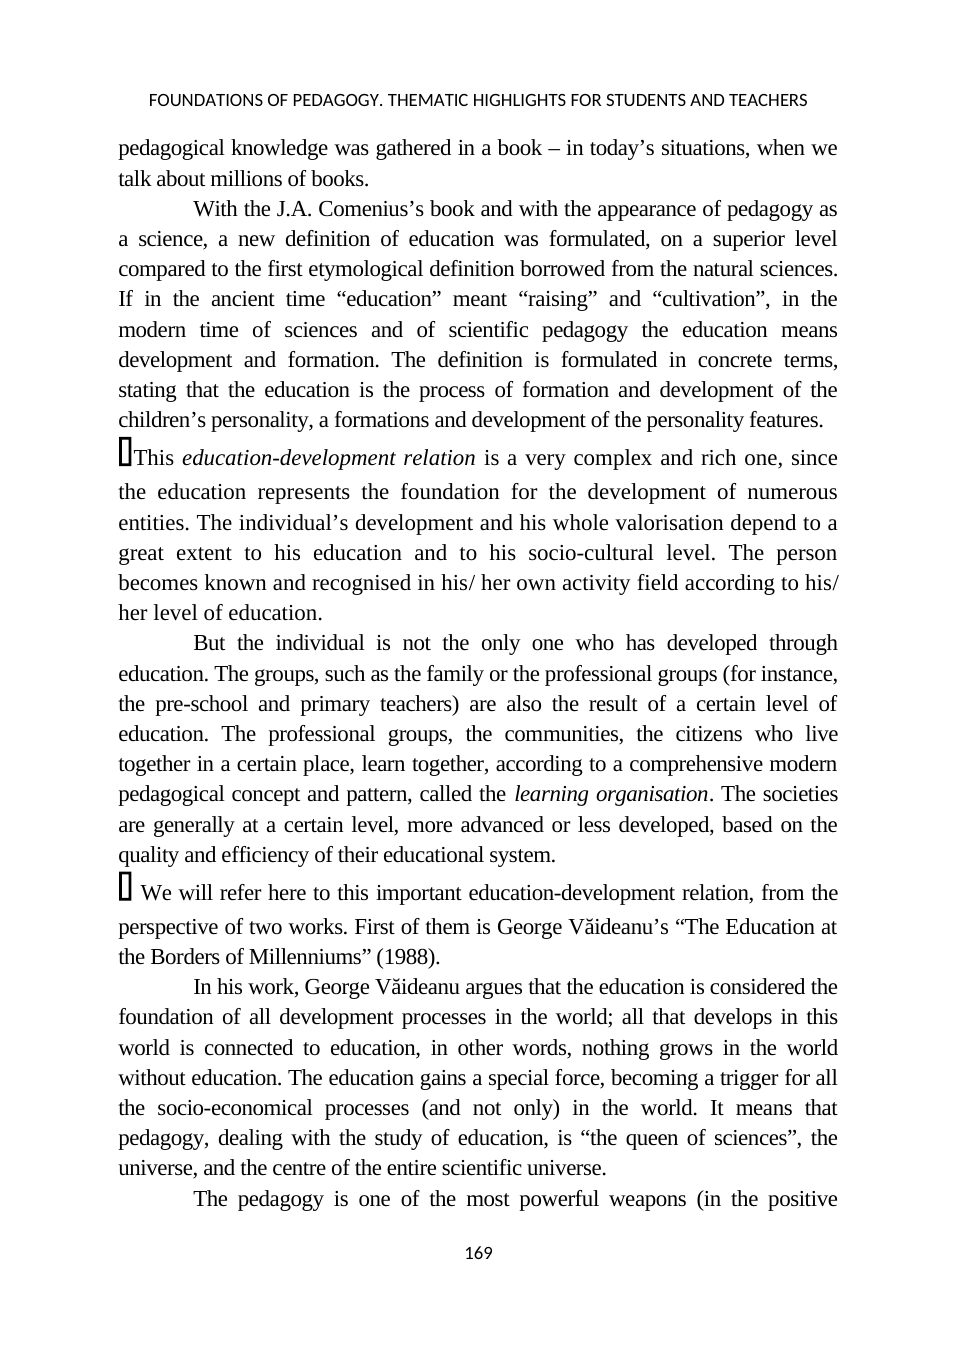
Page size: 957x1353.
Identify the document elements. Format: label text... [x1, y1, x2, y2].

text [118, 1185, 838, 1211]
text We will refer here to this important education-development relation, from the perspective of two works. First of them is George Văideanu’s “The Education at the Borders of Millenniums” (1988). [118, 871, 838, 969]
text In his work, George Văideanu argues that the education is considered the foundation of all development processes in the world; all that develops in this world is connected to education, in other words, nothing grows in the world without education. The education gains a special force, becoming a trigger for all the socio-economical processes (and not only) in the world. It means that pedagogy, dealing with the study of education, is “the queen of sciences”, the universe, and the centre of the entire scientific universe. [118, 973, 838, 1181]
text With the J.A. Comenius’s book and with the appearance of pedagogy as a science, a new definition of education was formulated, on a superior level compared to the first etymological definition borrowed from the natural sciences. If in the ancient time “education” meant “raising” and “cultivation”, in the modern time of sciences and of scientific pedagogy the education means development and formation. The definition is formulated in concrete terms, stating that the education is the process of formation and development of the children’s personality, a formations and development of the personality features. [118, 195, 838, 433]
text This education-development relation is a very complex and rich one, since the education represents the foundation for the development of numerous entities. The individual’s development and his whole valorisation depend to a great extent to his education and to his socio-cultural level. The person becomes known and recognised in his/ her own activity field according to his/ her level of education. [118, 437, 838, 626]
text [118, 161, 838, 191]
text But the individual is not the only one who has developed through education. The groups, such as the family or the professional groups (for instance, the pre-school and primary teachers) are also the result of a certain level of education. The professional groups, the communities, the citizens who live together in a certain place, learn together, according to a comprehensive modern pedagogical concept and pattern, called the learning organisation. The societies are generally at a certain level, more advanced or less developed, based on the quality and efficiency of their educational system. [118, 629, 838, 867]
